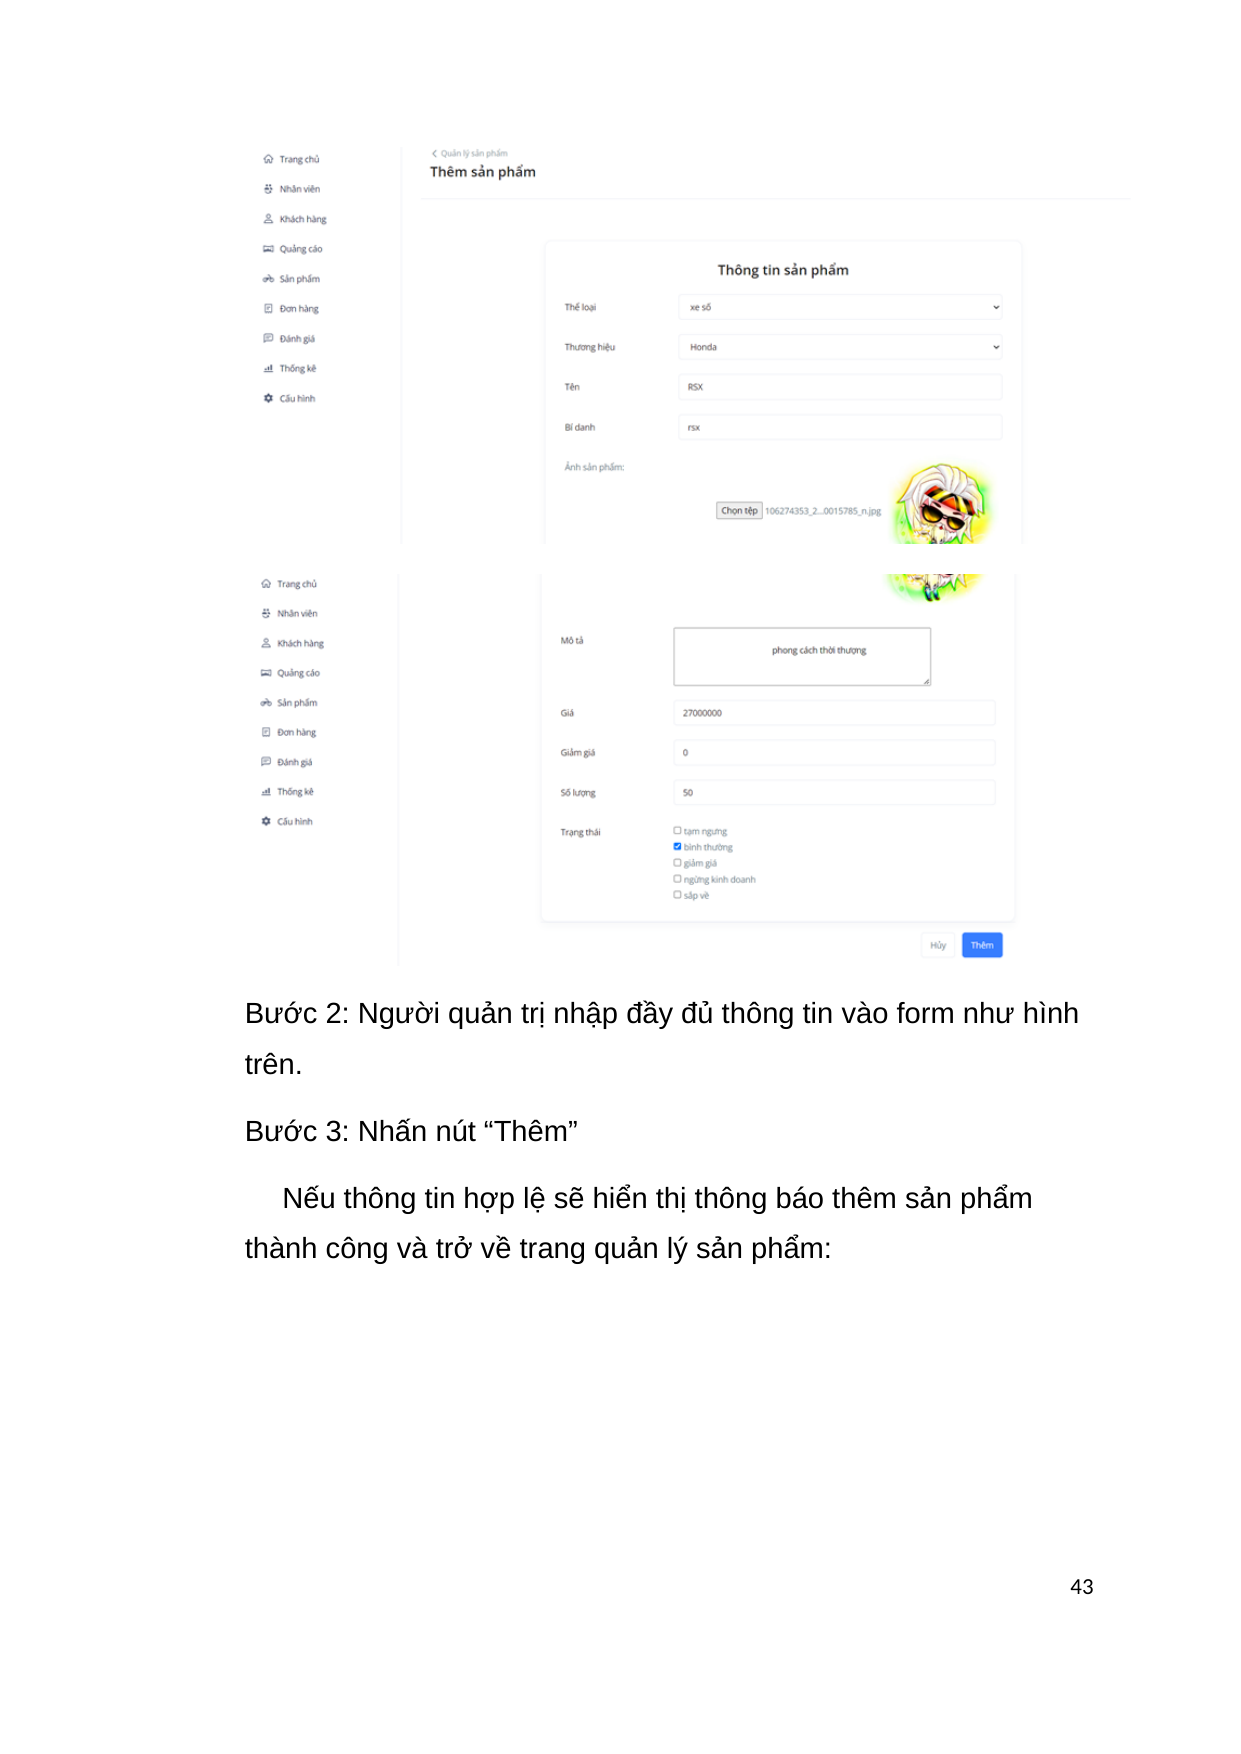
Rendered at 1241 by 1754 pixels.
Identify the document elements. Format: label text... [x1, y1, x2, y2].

picture [244, 574, 1131, 966]
list Bước 2: Người quản trị nhập đầy đủ thông tin vào form như hình trên. [244, 997, 1093, 1080]
list Bước 3: Nhấn nút “Thêm” [244, 1114, 1093, 1147]
picture [244, 147, 1131, 544]
list Nếu thông tin hợp lệ sẽ hiển thị thông báo thêm sản phẩm thành công và trở về trang quản lý sản phẩm: [244, 1181, 1093, 1265]
